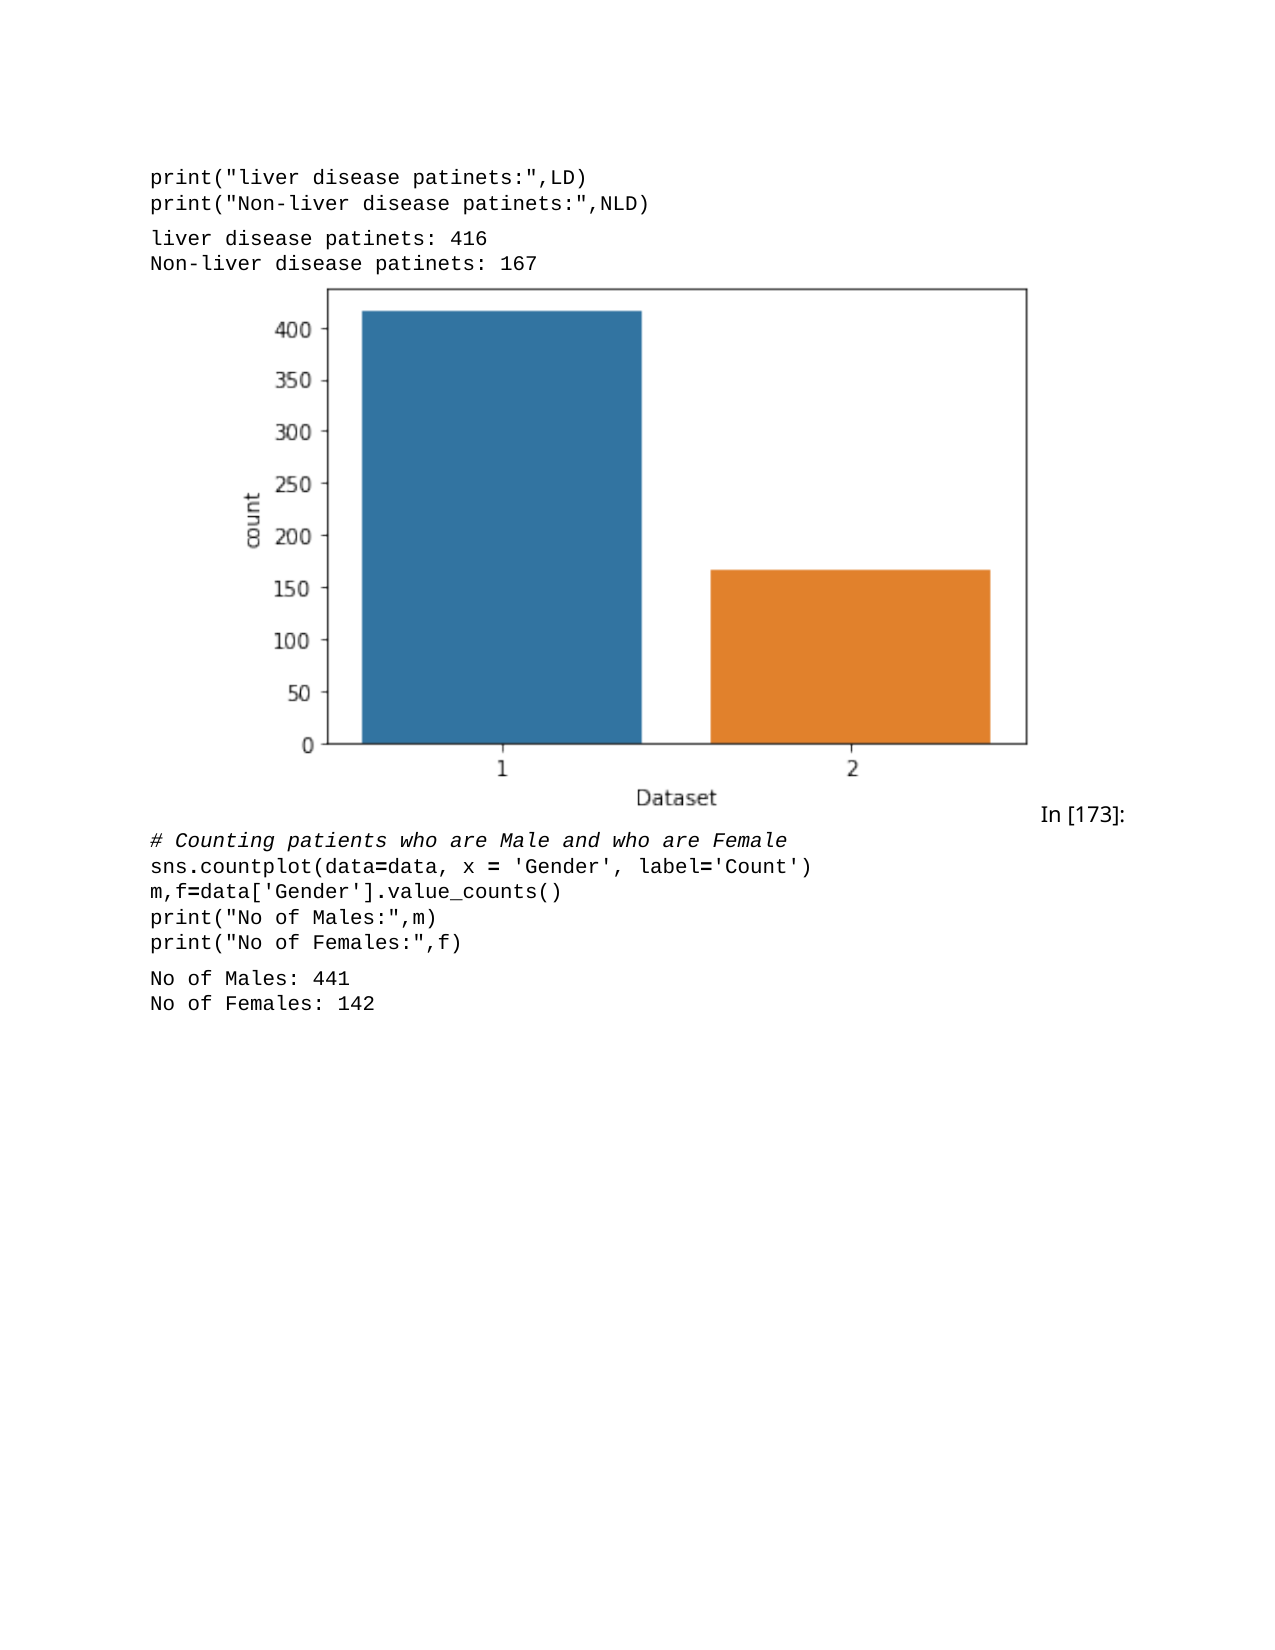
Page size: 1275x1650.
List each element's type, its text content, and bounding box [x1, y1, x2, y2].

text print("Non-liver disease patinets:",NLD) [150, 191, 1125, 216]
text No of Females: 142 [150, 991, 1125, 1017]
text No of Males: 441 [150, 966, 1125, 991]
text liver disease patinets: 416 [150, 226, 1125, 252]
text print("liver disease patinets:",LD) [150, 165, 1125, 191]
text # Counting patients who are Male and who are Female [150, 829, 1125, 854]
text print("No of Females:",f) [150, 930, 1125, 956]
text print("No of Males:",m) [150, 905, 1125, 930]
text m,f=data['Gender'].value_counts() [150, 879, 1125, 905]
text sns.countplot(data=data, x = 'Gender', label='Count') [150, 854, 1125, 879]
picture [229, 277, 1041, 823]
text Non-liver disease patinets: 167 [150, 252, 1125, 277]
